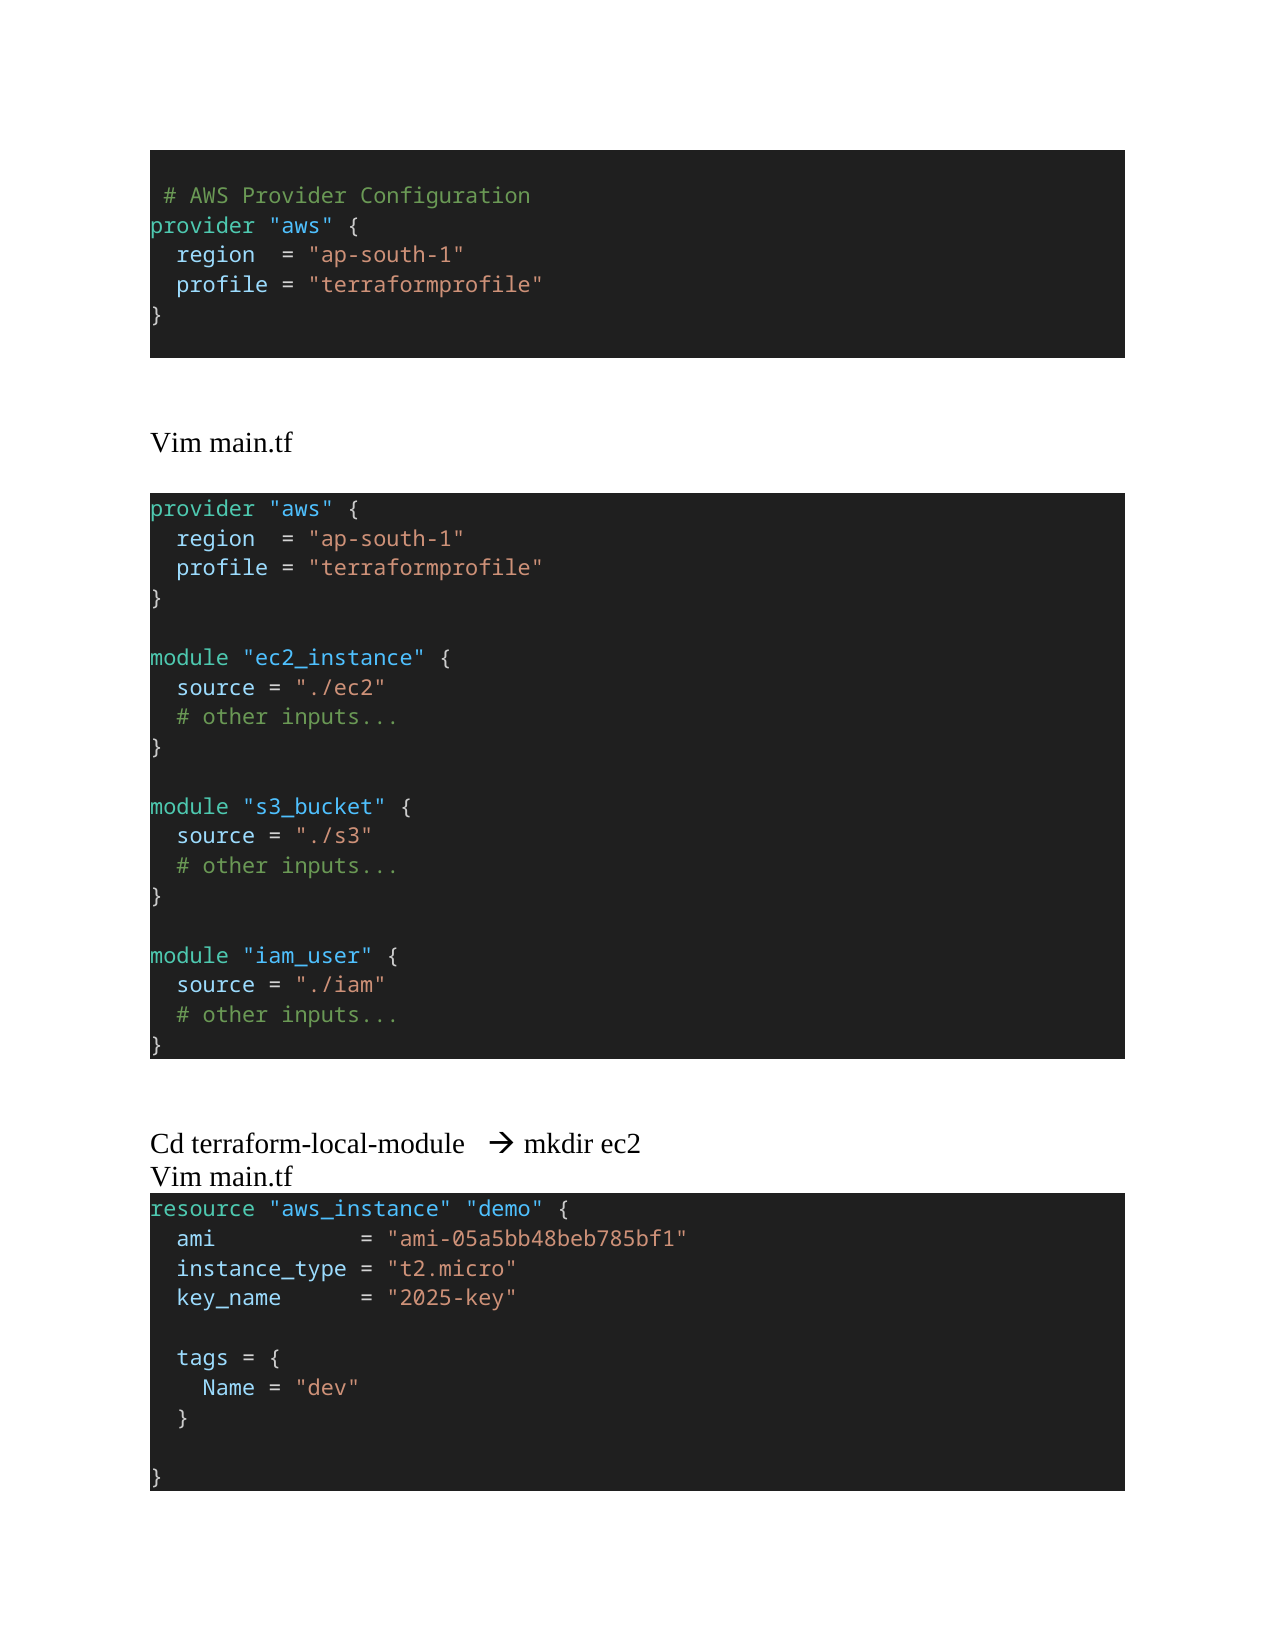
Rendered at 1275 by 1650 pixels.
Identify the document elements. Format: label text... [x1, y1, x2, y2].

text } [150, 1029, 1125, 1059]
text # other inputs... [150, 701, 1125, 731]
text source = "./ec2" [150, 671, 1125, 701]
text } [150, 731, 1125, 761]
text # other inputs... [150, 999, 1125, 1029]
text key_name = "2025-key" [150, 1282, 1125, 1312]
text Cd terraform-local-module mkdir ec2 [150, 1126, 1125, 1159]
text instance_type = "t2.micro" [150, 1253, 1125, 1282]
text source = "./iam" [150, 969, 1125, 999]
text profile = "terraformprofile" [150, 552, 1125, 582]
text } [150, 299, 1125, 329]
text tags = { [150, 1342, 1125, 1372]
text region = "ap-south-1" [150, 522, 1125, 552]
text module "iam_user" { [150, 939, 1125, 969]
text Vim main.tf [150, 1159, 1125, 1193]
text ami = "ami-05a5bb48beb785bf1" [150, 1223, 1125, 1253]
text } [150, 880, 1125, 910]
text module "s3_bucket" { [150, 791, 1125, 820]
text # other inputs... [150, 850, 1125, 880]
text module "ec2_instance" { [150, 642, 1125, 671]
text } [150, 1402, 1125, 1431]
text source = "./s3" [150, 820, 1125, 850]
text Name = "dev" [150, 1372, 1125, 1402]
text resource "aws_instance" "demo" { [150, 1193, 1125, 1223]
text } [150, 1461, 1125, 1491]
text profile = "terraformprofile" [150, 269, 1125, 299]
text } [150, 582, 1125, 612]
text provider "aws" { [150, 209, 1125, 239]
text Vim main.tf [150, 426, 1125, 459]
text provider "aws" { [150, 493, 1125, 522]
text # AWS Provider Configuration [150, 180, 1125, 209]
text region = "ap-south-1" [150, 239, 1125, 269]
